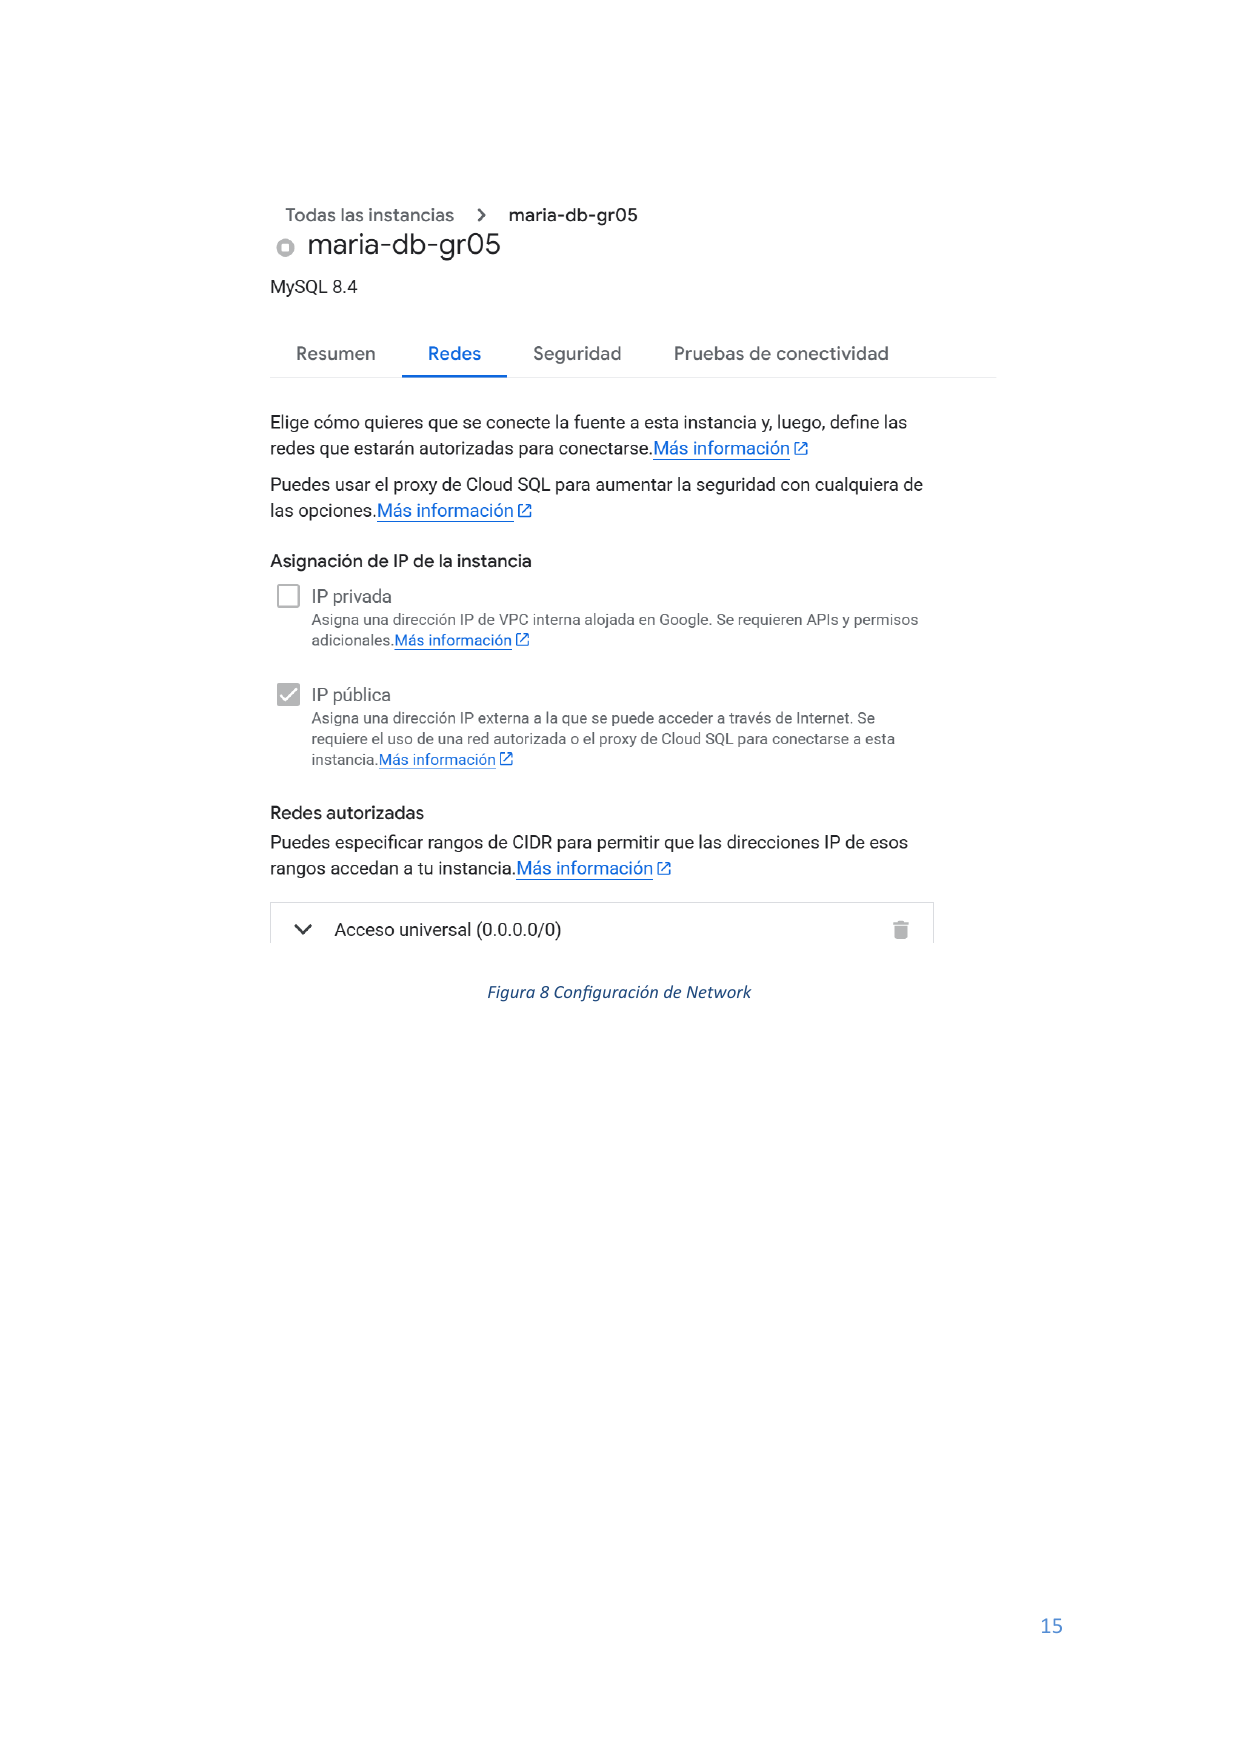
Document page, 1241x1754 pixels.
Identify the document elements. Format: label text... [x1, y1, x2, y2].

picture [243, 187, 997, 943]
text Figura 8 Configuración de Network [177, 980, 1063, 1003]
